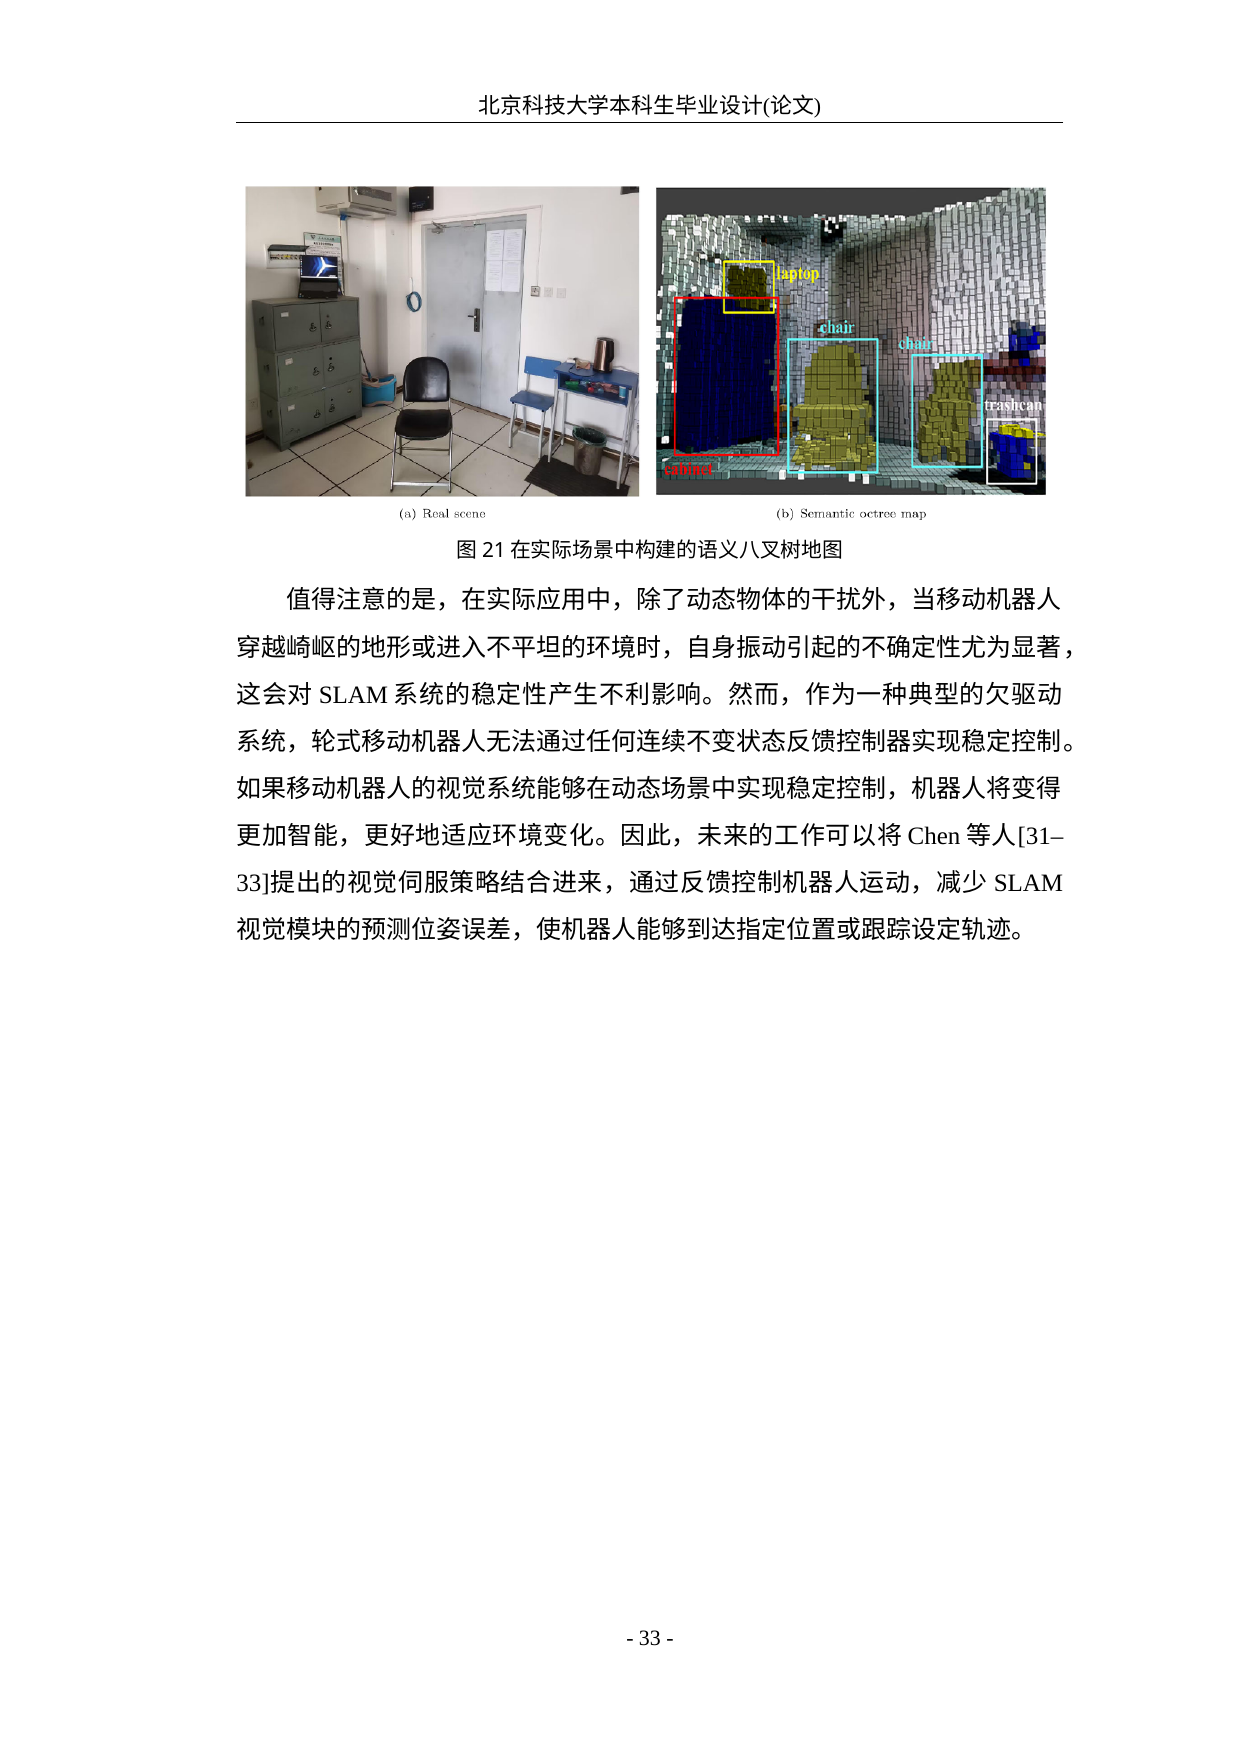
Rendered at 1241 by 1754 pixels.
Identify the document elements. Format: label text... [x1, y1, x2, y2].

text 值得注意的是，在实际应用中，除了动态物体的干扰外，当移动机器人穿越崎岖的地形或进入不平坦的环境时，自身振动引起的不确定性尤为显著，这会对SLAM系统的稳定性产生不利影响。然而，作为一种典型的欠驱动系统，轮式移动机器人无法通过任何连续不变状态反馈控制器实现稳定控制。如果移动机器人的视觉系统能够在动态场景中实现稳定控制，机器人将变得更加智能，更好地适应环境变化。因此，未来的工作可以将Chen等人[31–33]提出的视觉伺服策略结合进来，通过反馈控制机器人运动，减少SLAM视觉模块的预测位姿误差，使机器人能够到达指定位置或跟踪设定轨迹。 [236, 580, 1063, 946]
picture [236, 177, 1063, 524]
